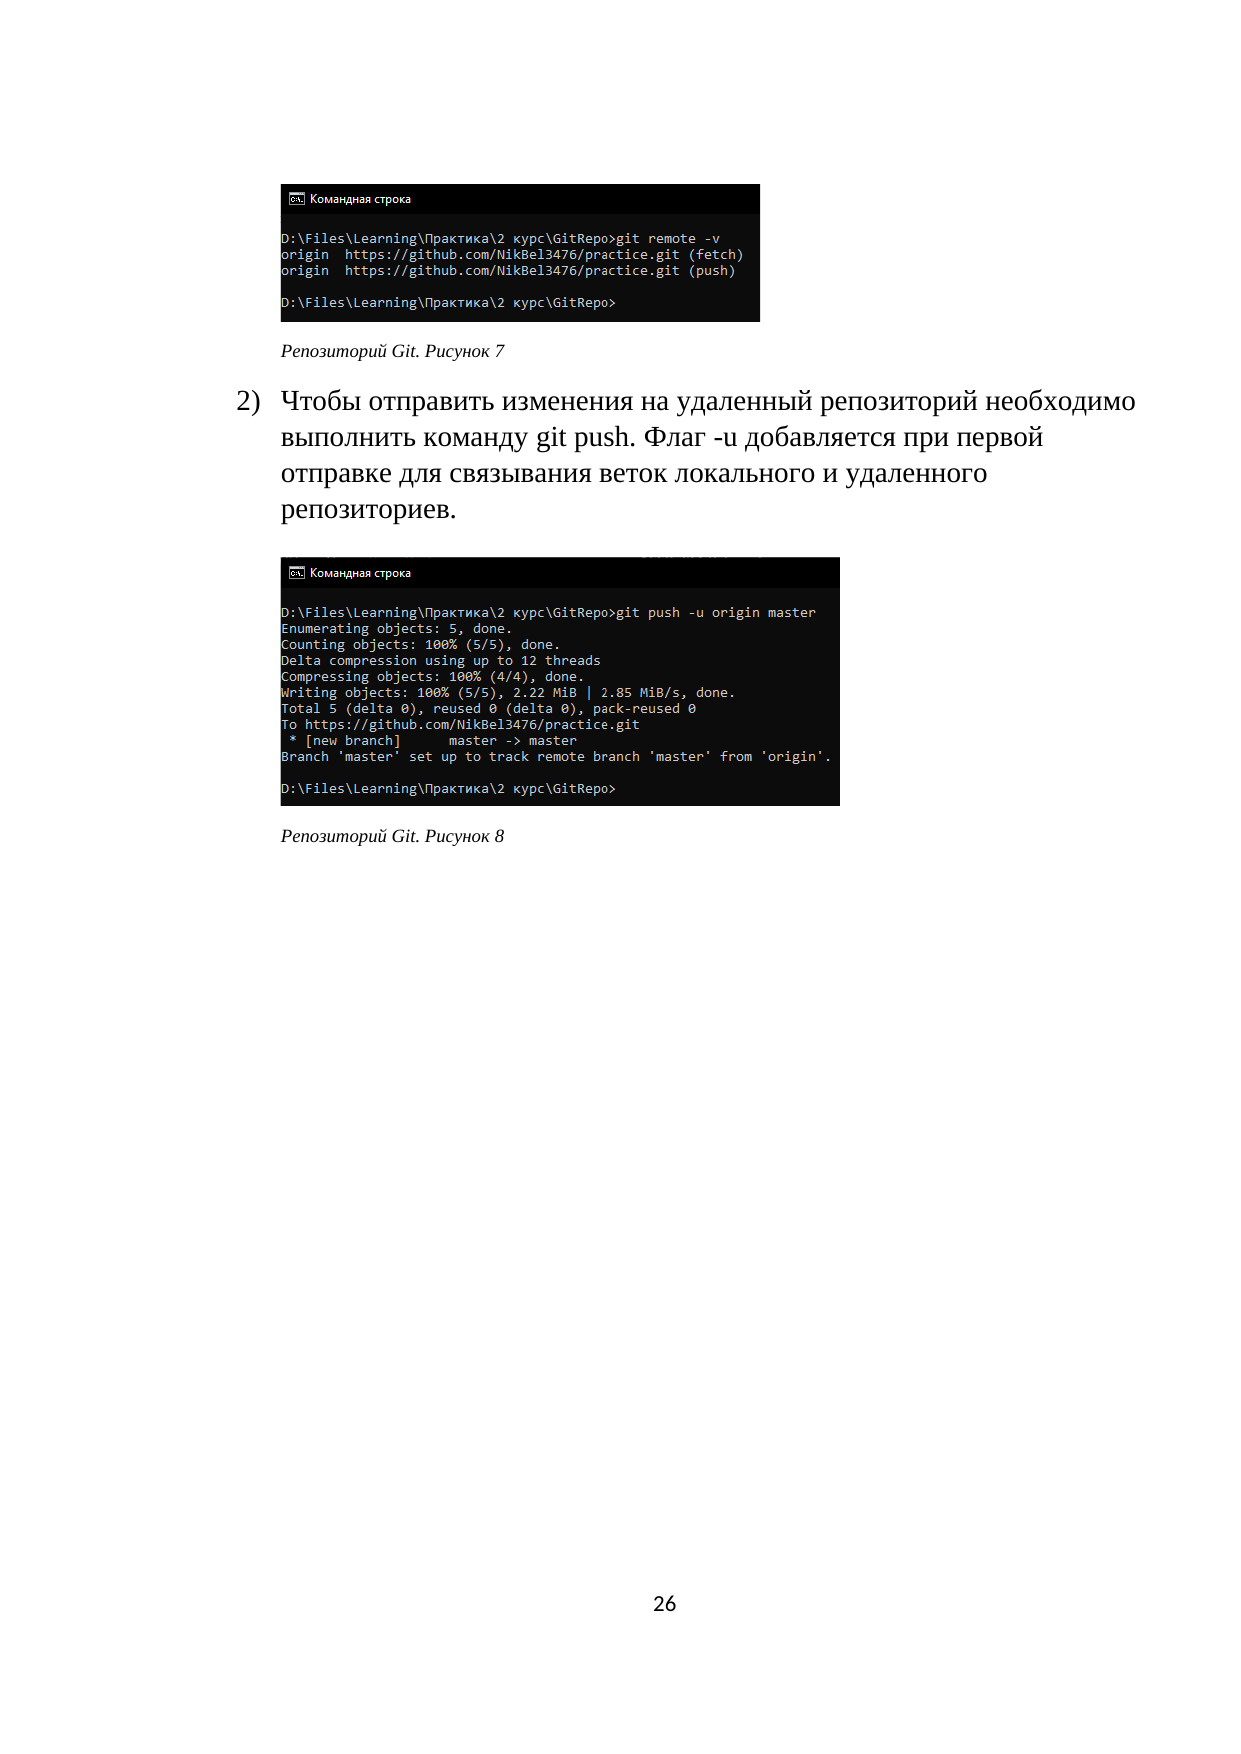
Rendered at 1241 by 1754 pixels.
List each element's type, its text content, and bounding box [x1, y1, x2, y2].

list Чтобы отправить изменения на удаленный репозиторий необходимо выполнить команду git push. Флаг -u добавляется при первой отправке для связывания веток локального и удаленного репозиториев. [236, 383, 1152, 555]
picture [280, 184, 761, 322]
picture [280, 557, 840, 806]
text Репозиторий Git. Рисунок 8 [177, 824, 1152, 846]
text Репозиторий Git. Рисунок 7 [177, 340, 1152, 362]
